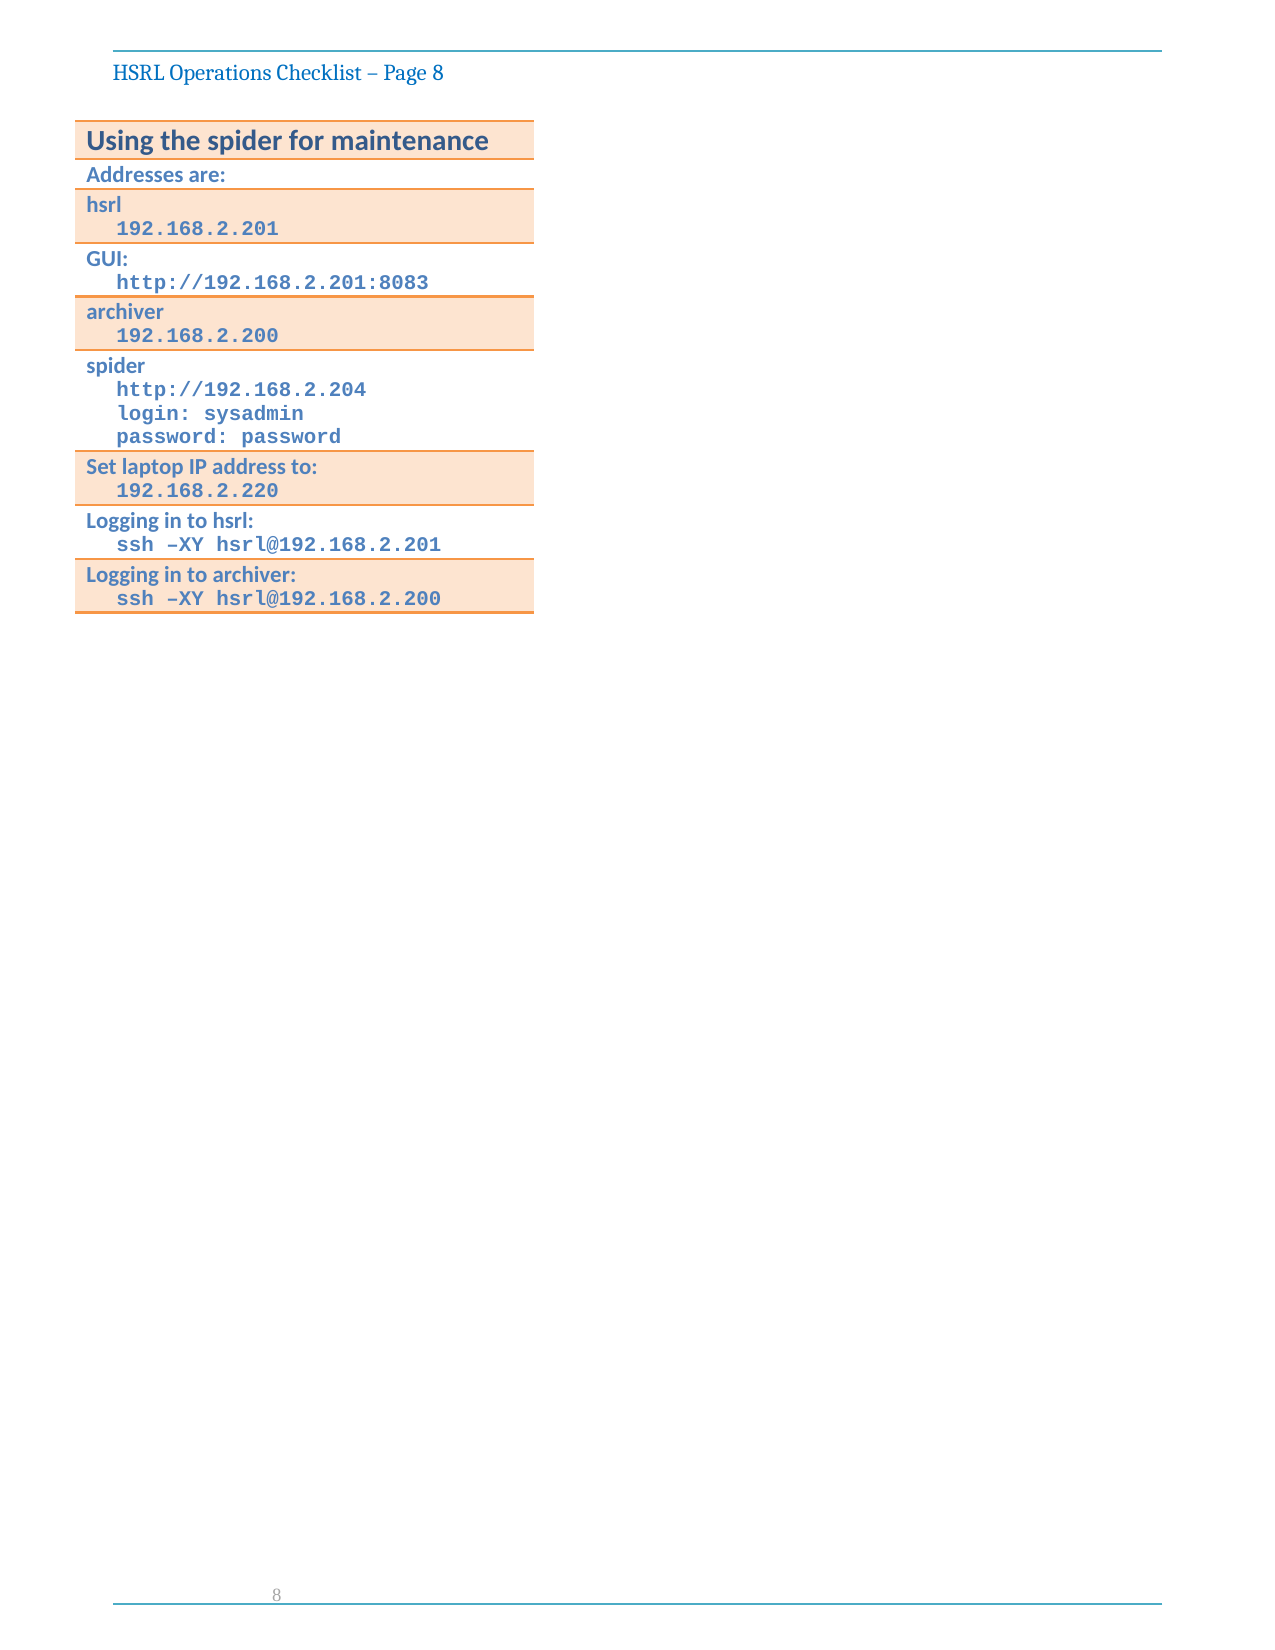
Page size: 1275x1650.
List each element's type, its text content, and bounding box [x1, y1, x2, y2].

table_cell spider http://192.168.2.204 login: sysadmin password: password [75, 351, 534, 450]
table_cell Set laptop IP address to: 192.168.2.220 [75, 452, 534, 504]
table_cell Addresses are: [75, 160, 534, 188]
table_cell Logging in to archiver: ssh –XY hsrl@192.168.2.200 [75, 560, 534, 611]
table_cell GUI: http://192.168.2.201:8083 [75, 244, 534, 295]
table_cell hsrl 192.168.2.201 [75, 190, 534, 242]
table_cell archiver 192.168.2.200 [75, 298, 534, 349]
table_cell Using the spider for maintenance [75, 122, 534, 158]
table_cell Logging in to hsrl: ssh –XY hsrl@192.168.2.201 [75, 506, 534, 558]
